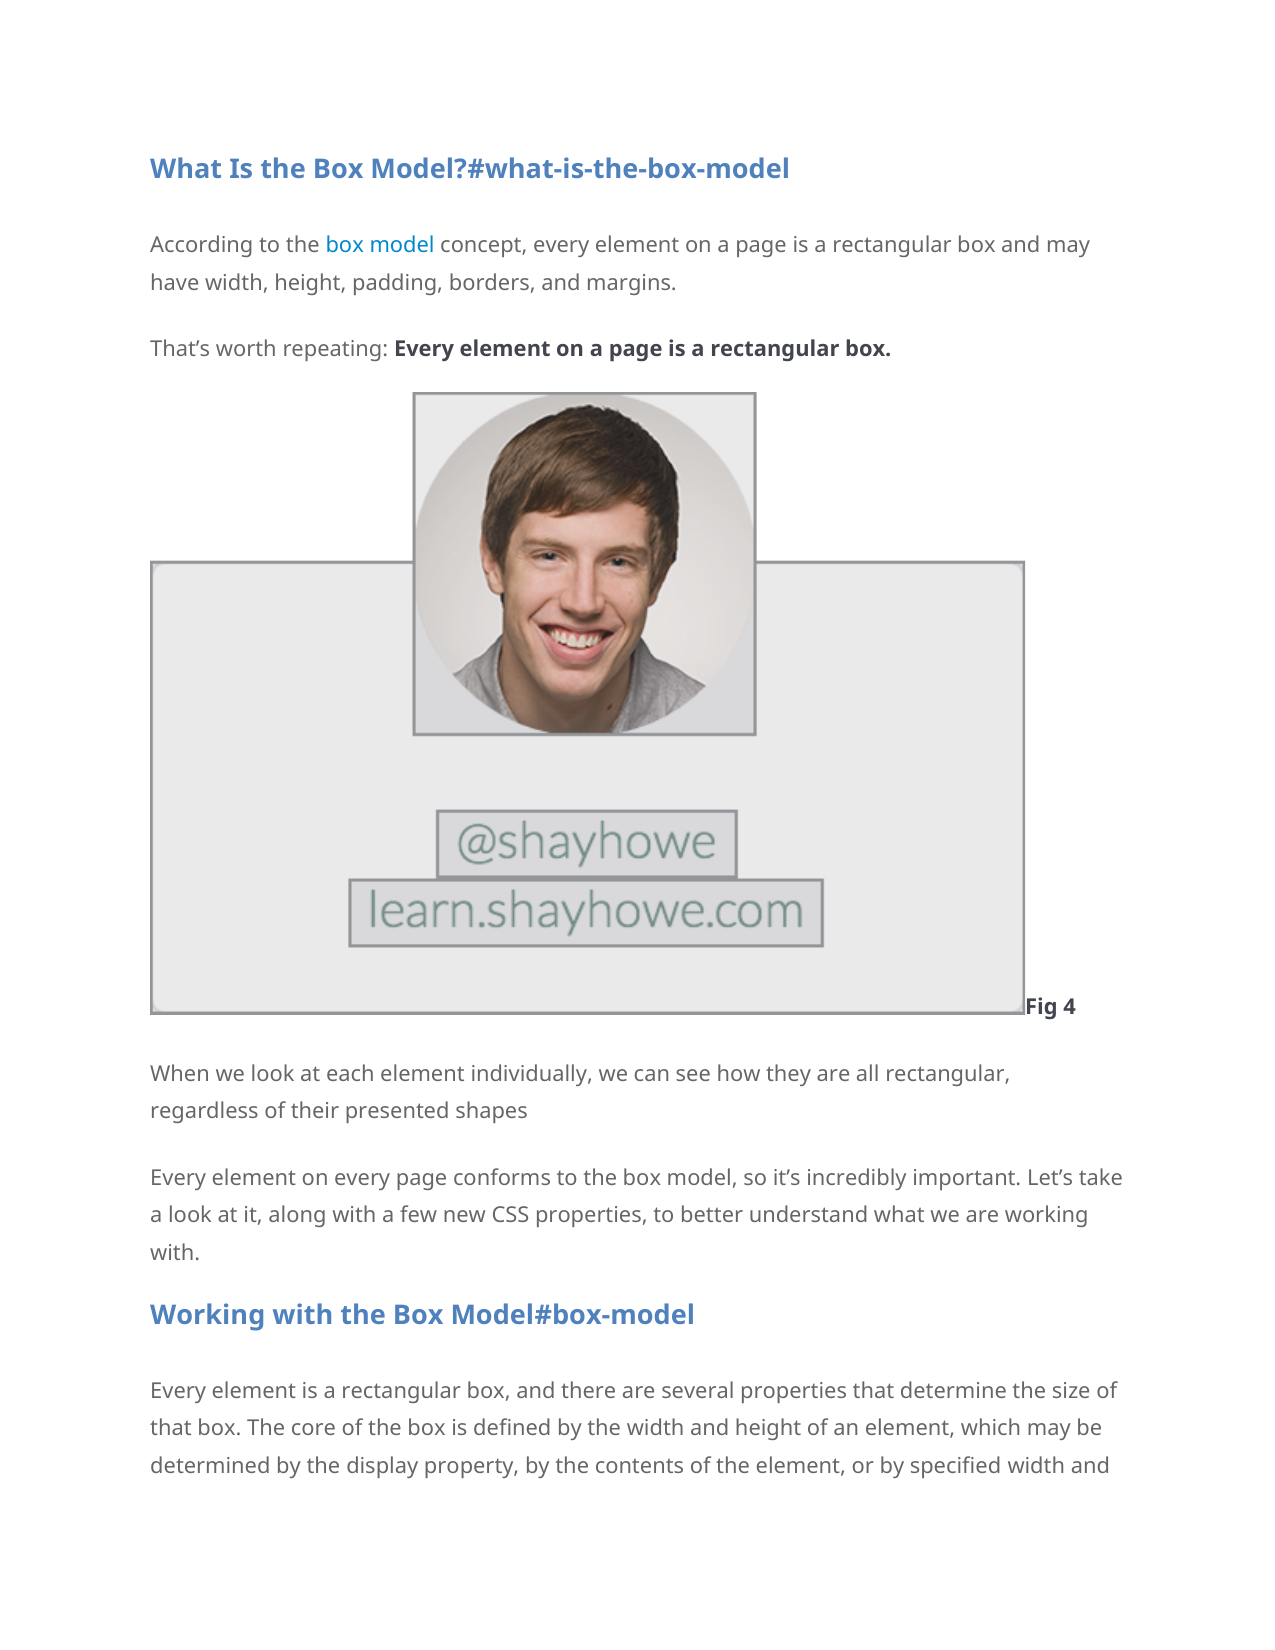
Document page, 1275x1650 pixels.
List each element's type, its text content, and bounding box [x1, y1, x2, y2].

picture [150, 392, 1025, 1015]
subtitle What Is the Box Model?#what-is-the-box-model [150, 150, 1125, 187]
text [150, 1367, 1125, 1480]
text That’s worth repeating: Every element on a page is a rectangular box. [150, 326, 1125, 363]
subtitle Working with the Box Model#box-model [150, 1296, 1125, 1332]
text According to the box model concept, every element on a page is a rectangular box and may have width, height, padding, borders, and margins. [150, 222, 1125, 297]
text Every element on every page conforms to the box model, so it’s incredibly important. Let’s take a look at it, along with a few new CSS properties, to better understand what we are working with. [150, 1154, 1125, 1266]
text When we look at each element individually, we can see how they are all rectangular, regardless of their presented shapes [150, 1050, 1125, 1125]
